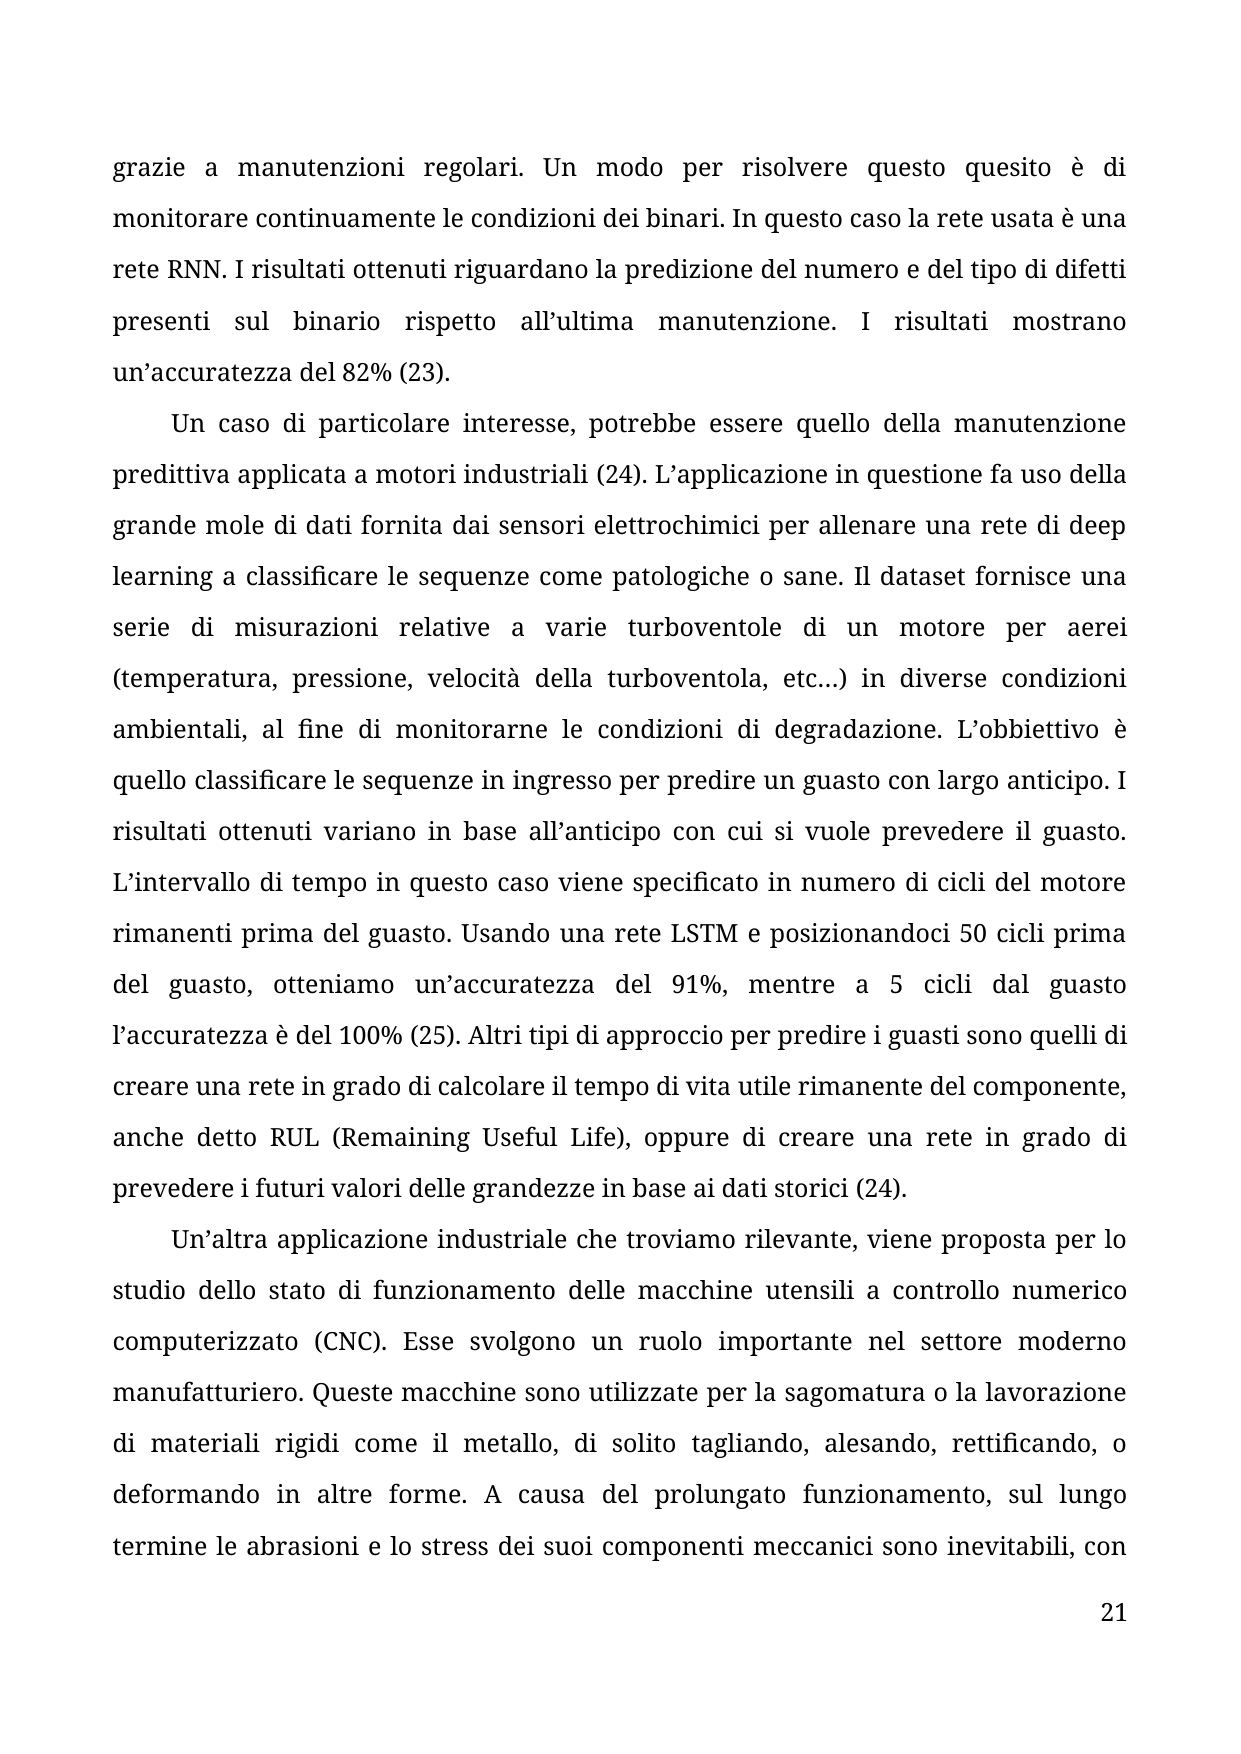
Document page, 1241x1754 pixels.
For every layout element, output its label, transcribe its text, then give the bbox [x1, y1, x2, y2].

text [112, 150, 1128, 388]
text Un caso di particolare interesse, potrebbe essere quello della manutenzione predittiva applicata a motori industriali (24). L’applicazione in questione fa uso della grande mole di dati fornita dai sensori elettrochimici per allenare una rete di deep learning a classificare le sequenze come patologiche o sane. Il dataset fornisce una serie di misurazioni relative a varie turboventole di un motore per aerei (temperatura, pressione, velocità della turboventola, etc…) in diverse condizioni ambientali, al fine di monitorarne le condizioni di degradazione. L’obbiettivo è quello classificare le sequenze in ingresso per predire un guasto con largo anticipo. I risultati ottenuti variano in base all’anticipo con cui si vuole prevedere il guasto. L’intervallo di tempo in questo caso viene specificato in numero di cicli del motore rimanenti prima del guasto. Usando una rete LSTM e posizionandoci 50 cicli prima del guasto, otteniamo un’accuratezza del 91%, mentre a 5 cicli dal guasto l’accuratezza è del 100% (25). Altri tipi di approccio per predire i guasti sono quelli di creare una rete in grado di calcolare il tempo di vita utile rimanente del componente, anche detto RUL (Remaining Useful Life), oppure di creare una rete in grado di prevedere i futuri valori delle grandezze in base ai dati storici (24). [112, 405, 1128, 1205]
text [112, 1222, 1128, 1562]
